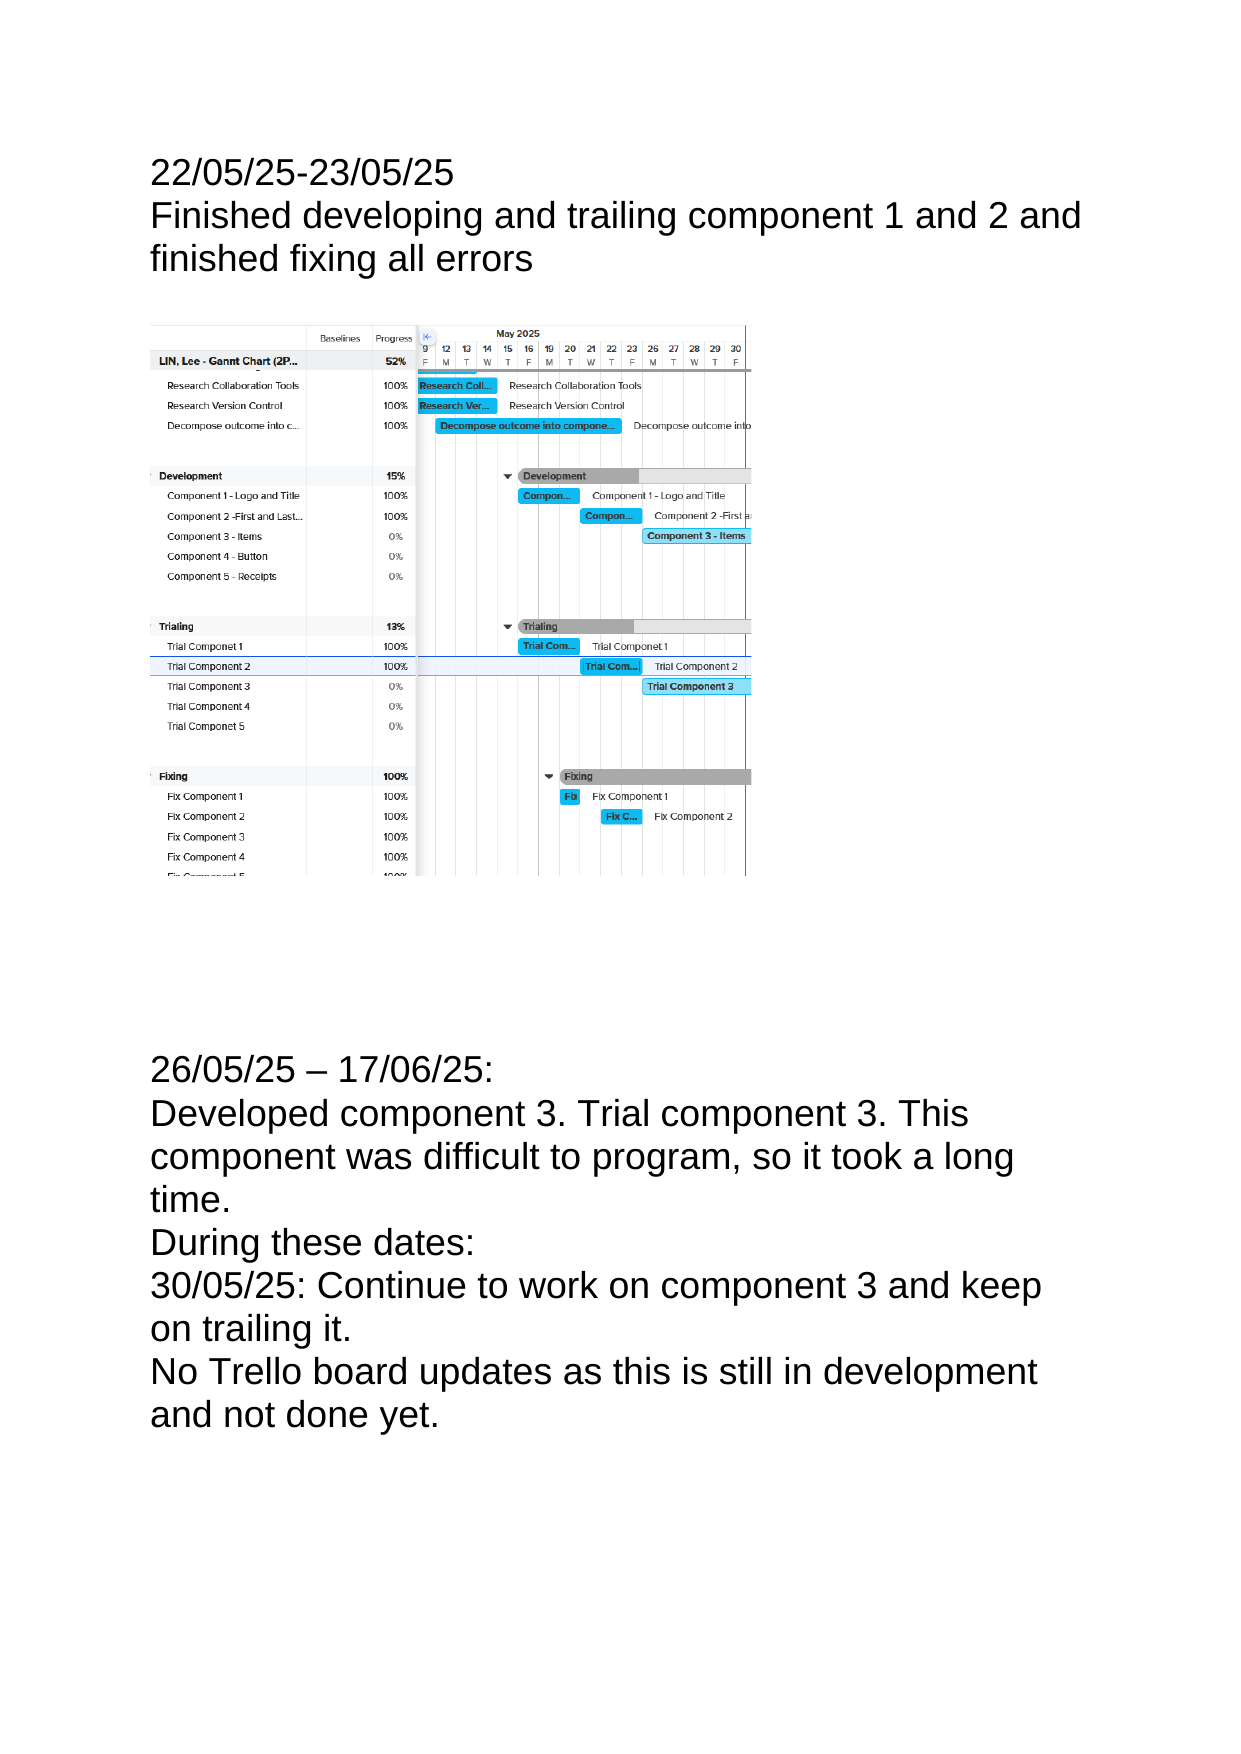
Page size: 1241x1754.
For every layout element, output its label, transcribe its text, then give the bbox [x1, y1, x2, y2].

text During these dates: [150, 1220, 1090, 1263]
text 26/05/25 – 17/06/25: [150, 1048, 1090, 1091]
text Finished developing and trailing component 1 and 2 and finished fixing all errors [150, 193, 1090, 279]
picture [150, 322, 752, 876]
text No Trello board updates as this is still in development and not done yet. [150, 1349, 1090, 1436]
text 30/05/25: Continue to work on component 3 and keep on trailing it. [150, 1263, 1090, 1349]
text 22/05/25-23/05/25 [150, 150, 1090, 193]
text Developed component 3. Trial component 3. This component was difficult to program, so it took a long time. [150, 1091, 1090, 1220]
